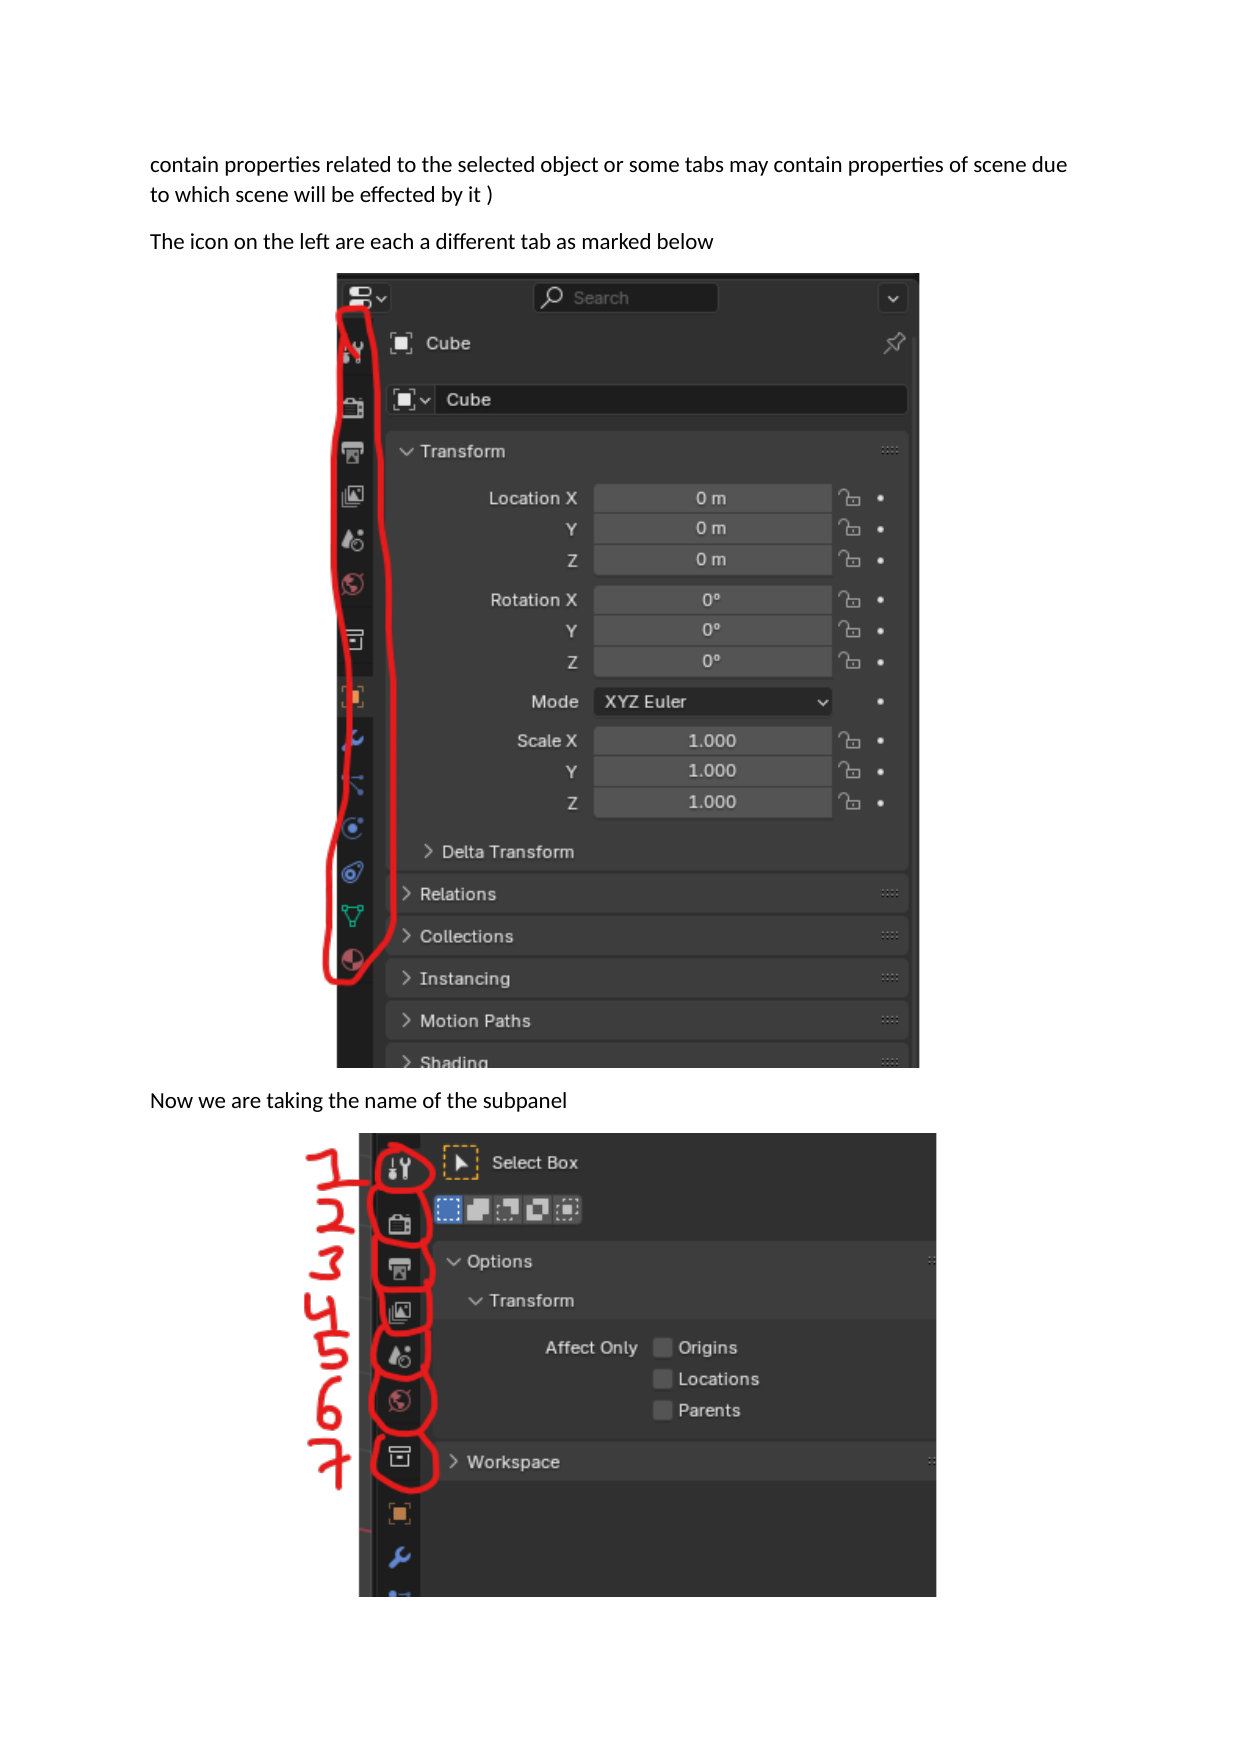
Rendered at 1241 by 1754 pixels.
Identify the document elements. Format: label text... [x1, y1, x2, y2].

picture [320, 273, 920, 1068]
text The icon on the left are each a different tab as marked below [150, 227, 1090, 255]
text Now we are taking the name of the subpanel [150, 1087, 1090, 1115]
picture [303, 1133, 937, 1597]
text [150, 150, 1090, 208]
